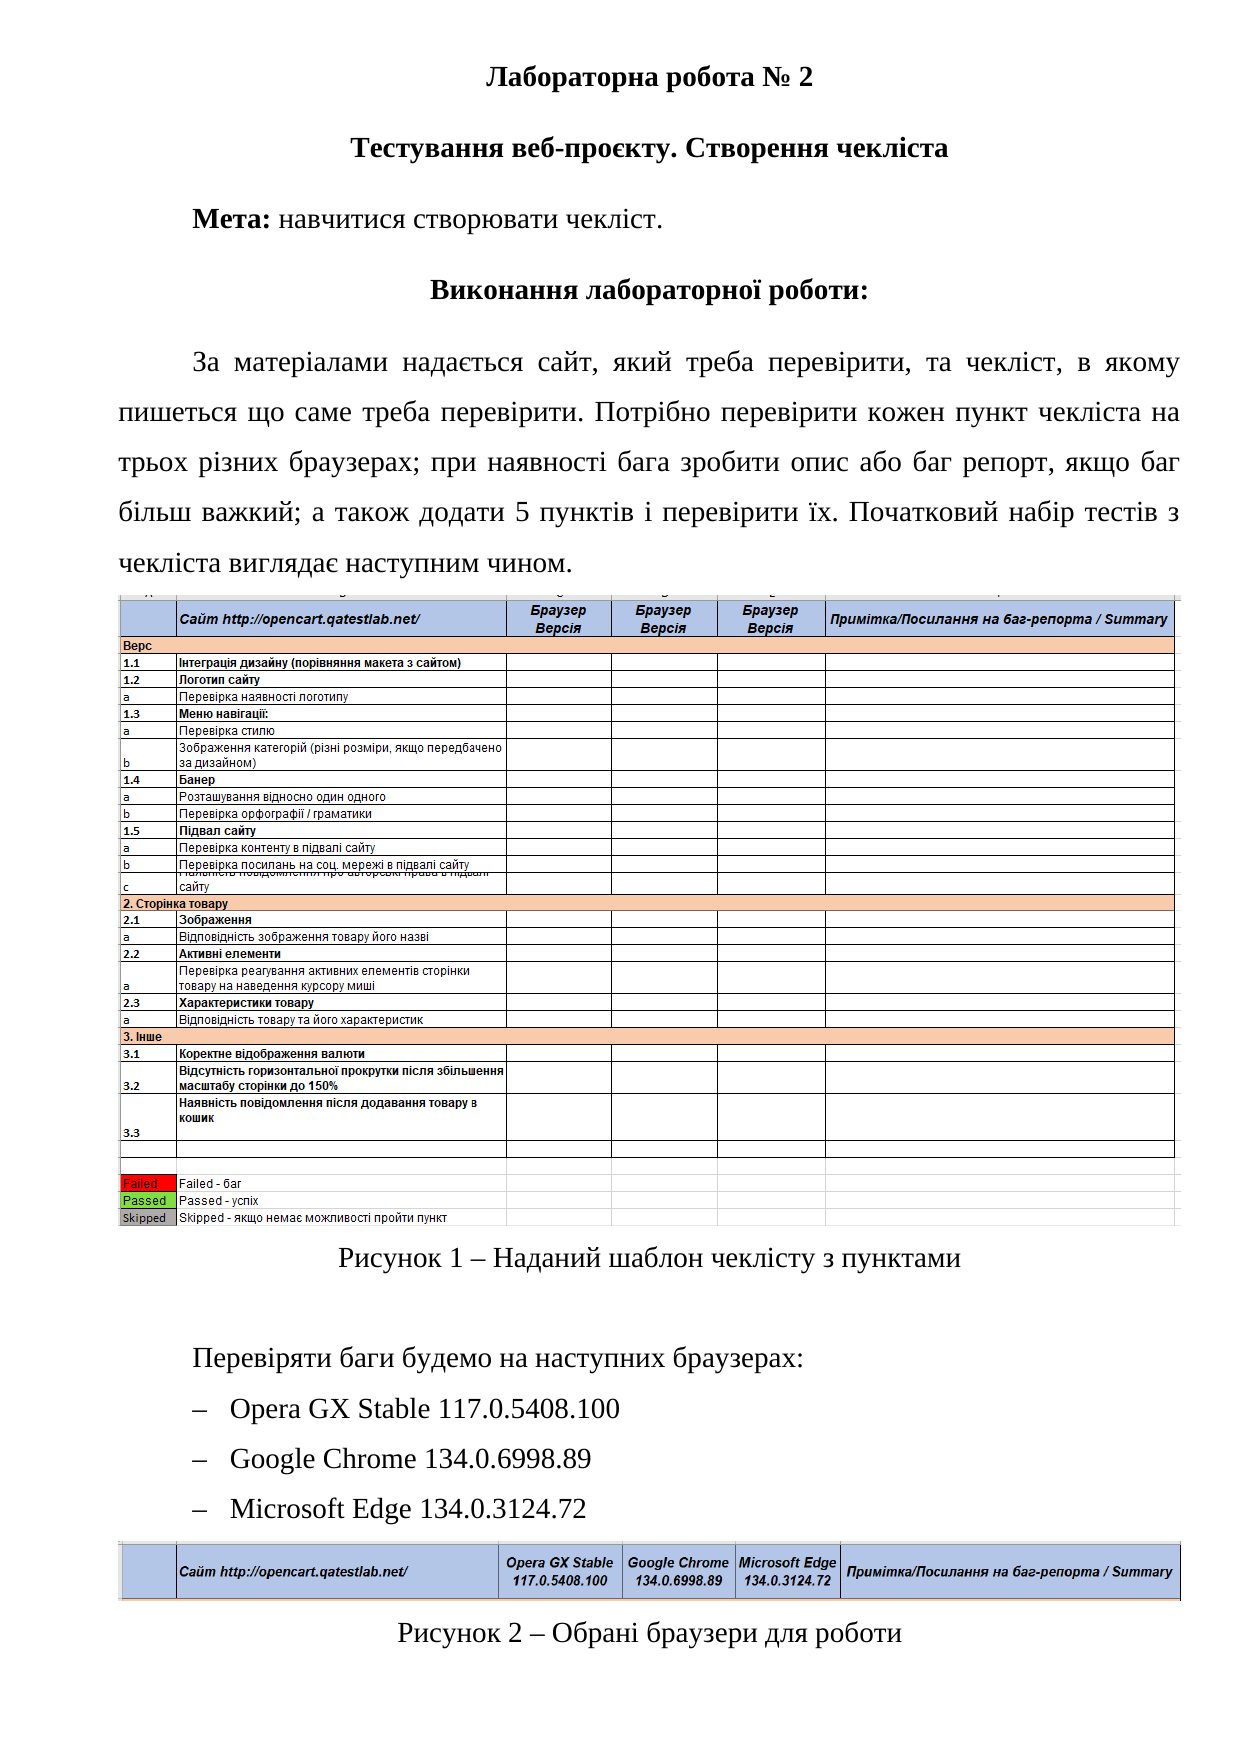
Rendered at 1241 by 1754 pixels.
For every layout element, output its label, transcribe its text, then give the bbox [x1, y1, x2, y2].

picture [118, 595, 1182, 1226]
text Перевіряти баги будемо на наступних браузерах: [118, 1340, 1181, 1374]
text Мета: навчитися створювати чекліст. [118, 201, 1181, 235]
list Opera GX Stable 117.0.5408.100 [192, 1391, 1181, 1424]
text Виконання лабораторної роботи: [118, 272, 1181, 306]
picture [118, 1541, 1182, 1601]
text Тестування веб-проєкту. Створення чекліста [118, 130, 1181, 164]
text Рисунок 2 – Обрані браузери для роботи [118, 1615, 1181, 1648]
text Рисунок 1 – Наданий шаблон чеклісту з пунктами [118, 1240, 1181, 1273]
list Microsoft Edge 134.0.3124.72 [192, 1491, 1181, 1525]
list Google Chrome 134.0.6998.89 [192, 1441, 1181, 1474]
text Лабораторна робота № 2 [118, 59, 1181, 93]
text За матеріалами надається сайт, який треба перевірити, та чекліст, в якому пишеться що саме треба перевірити. Потрібно перевірити кожен пункт чекліста на трьох різних браузерах; при наявності бага зробити опис або баг репорт, якщо баг більш важкий; а також додати 5 пунктів і перевірити їх. Початковий набір тестів з чекліста виглядає наступним чином. [118, 344, 1181, 578]
